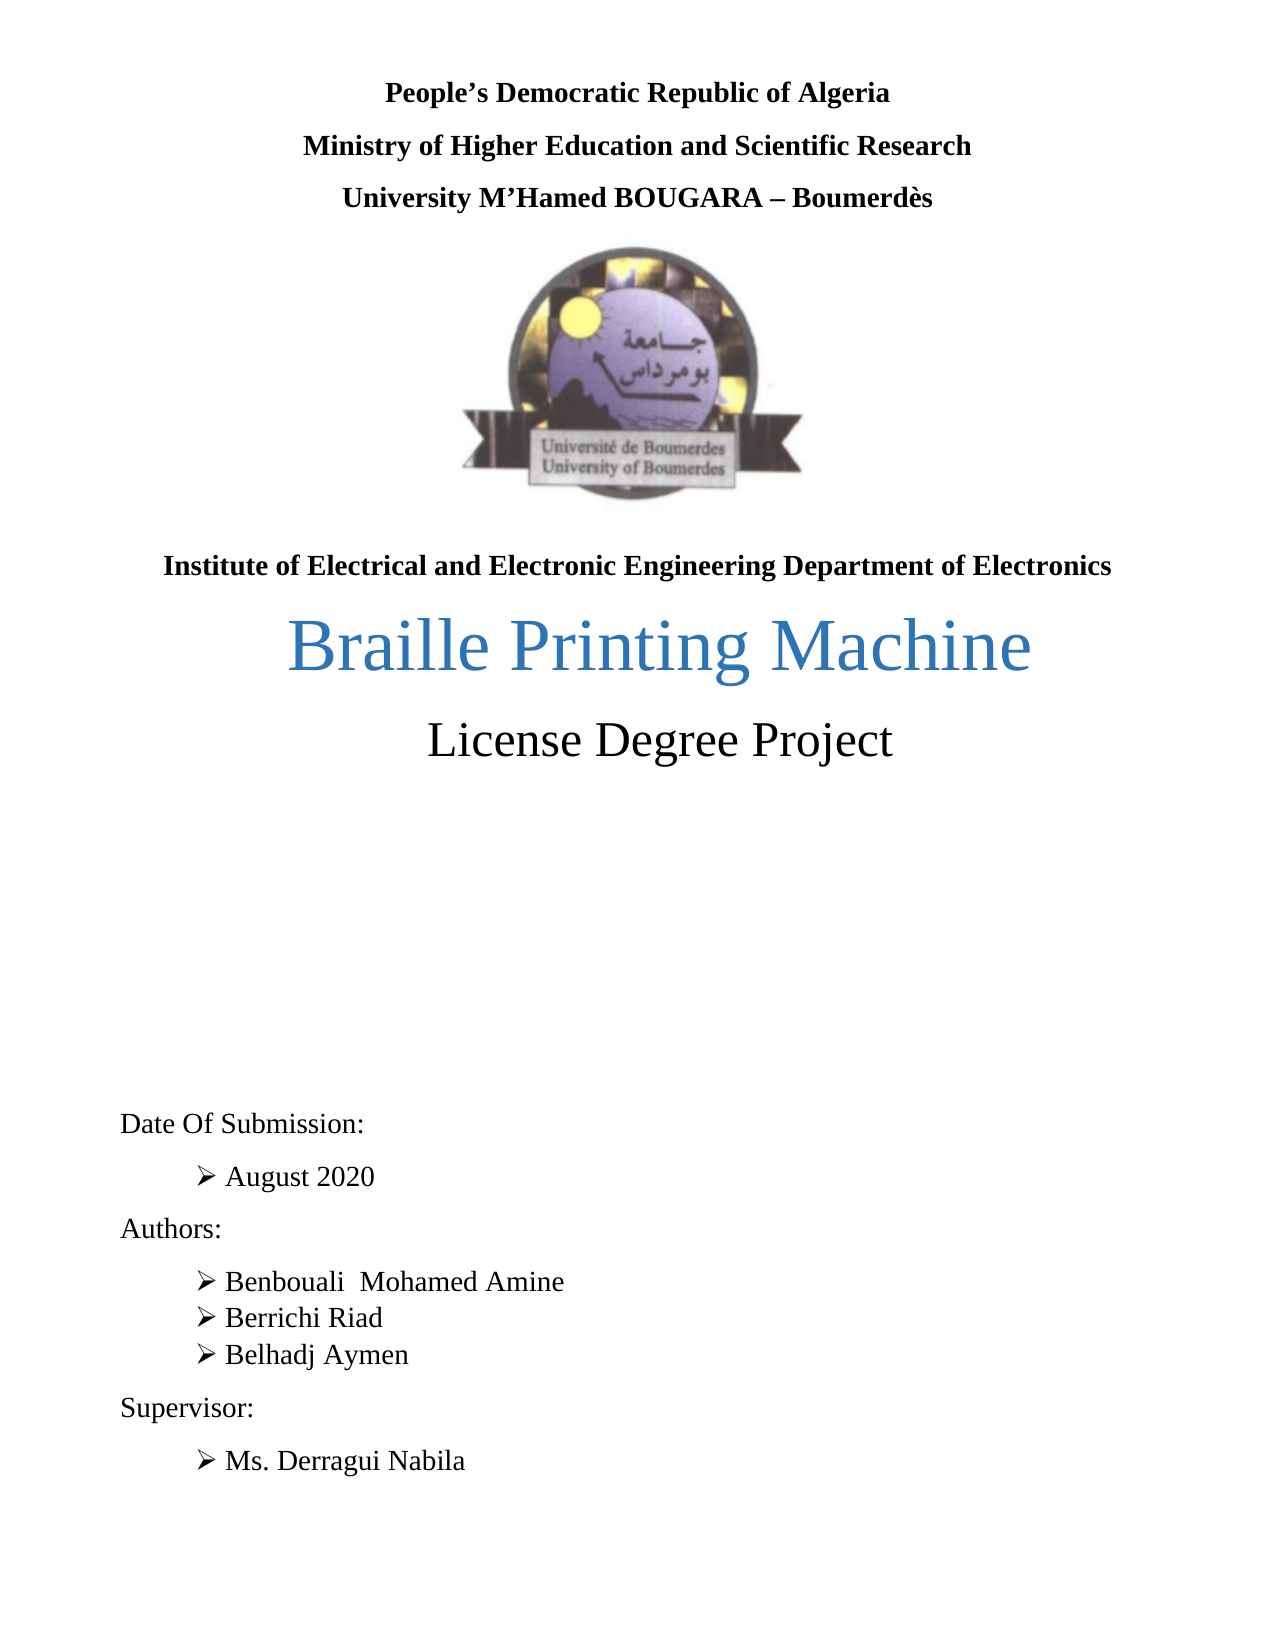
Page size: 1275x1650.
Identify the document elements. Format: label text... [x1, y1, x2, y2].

list August 2020 [150, 1159, 1200, 1192]
text Braille Printing Machine [75, 600, 1200, 687]
list Benbouali Mohamed Amine [150, 1264, 1200, 1298]
text University M’Hamed BOUGARA – Boumerdès [75, 181, 1200, 214]
text Institute of Electrical and Electronic Engineering Department of Electronics [75, 548, 1200, 581]
text People’s Democratic Republic of Algeria [75, 75, 1200, 108]
text Supervisor: [75, 1390, 1200, 1423]
list Ms. Derragui Nabila [150, 1443, 1200, 1476]
list Berrichi Riad [150, 1301, 1200, 1334]
picture [444, 233, 831, 529]
text Authors: [75, 1212, 1200, 1245]
text Date Of Submission: [75, 1106, 1200, 1139]
list Belhadj Aymen [150, 1337, 1200, 1371]
text License Degree Project [75, 710, 1200, 768]
text Ministry of Higher Education and Scientific Research [75, 128, 1200, 161]
